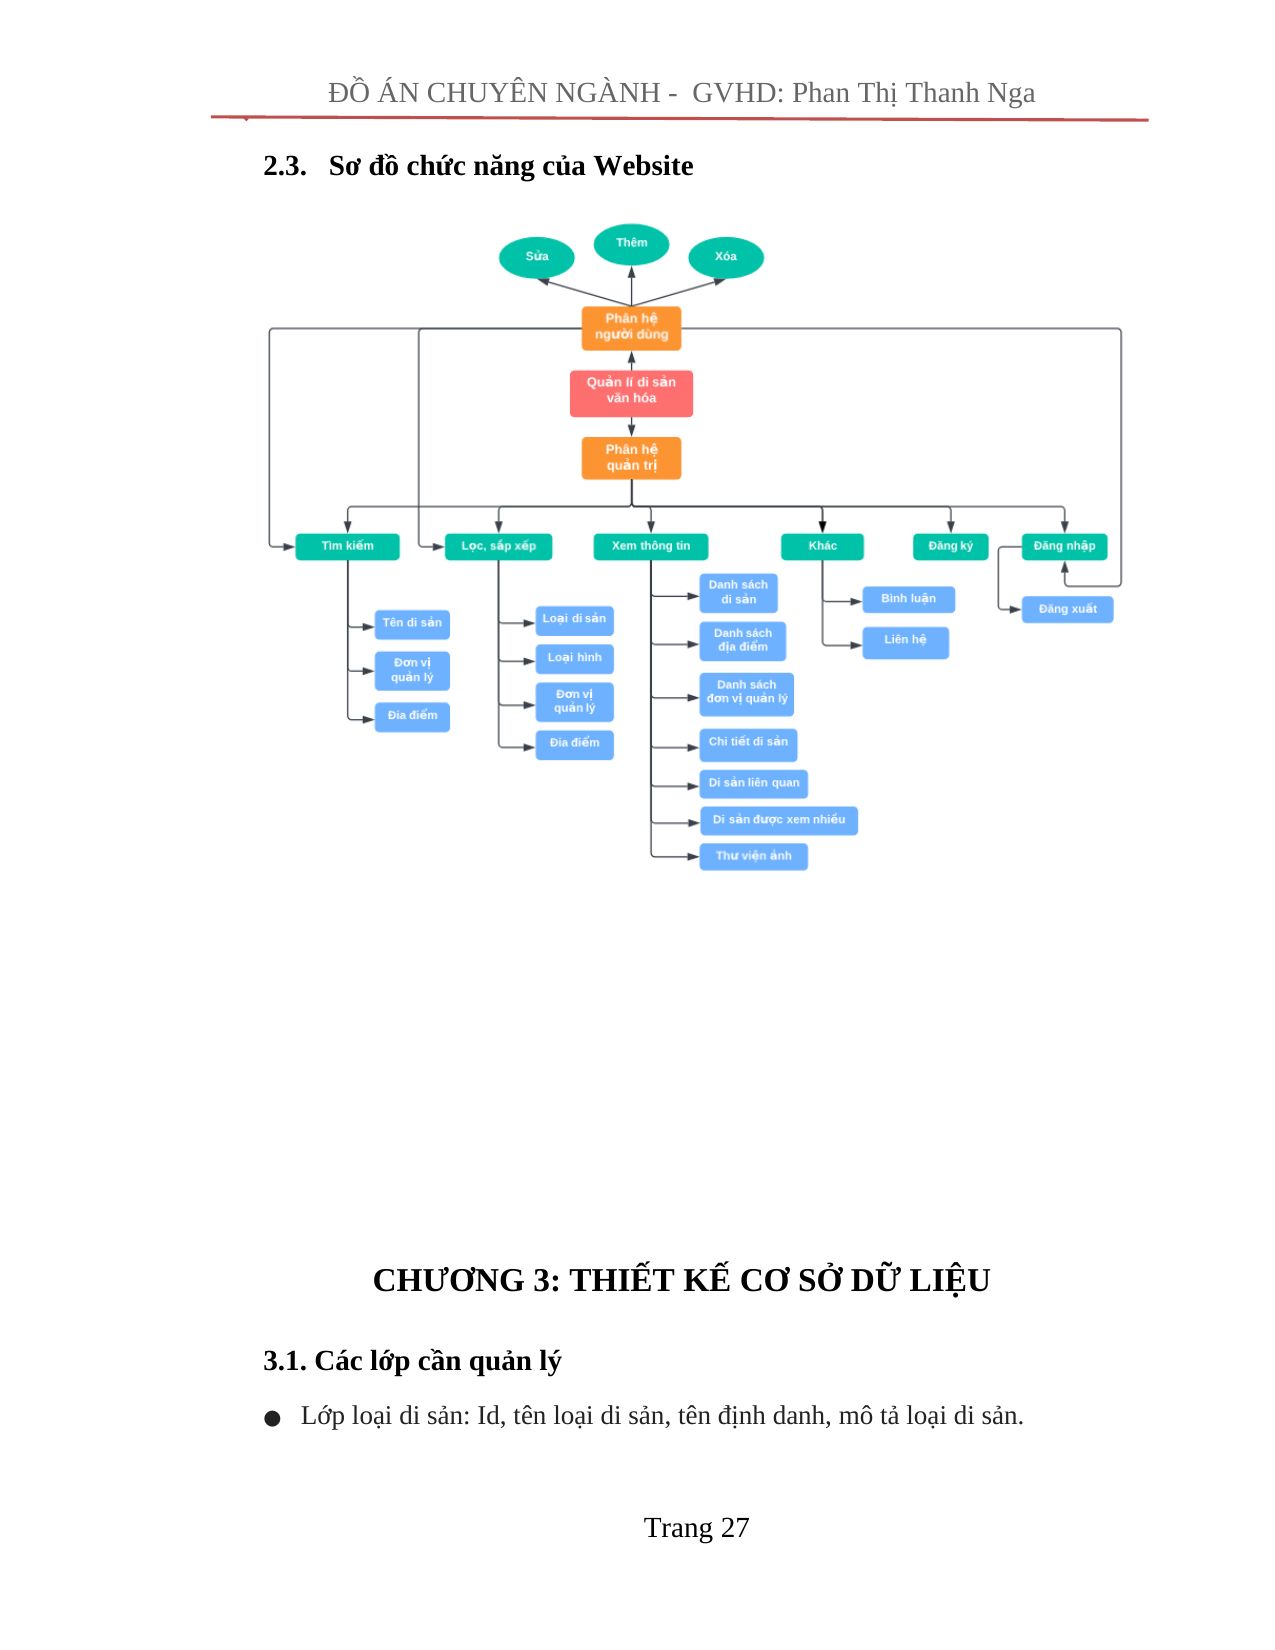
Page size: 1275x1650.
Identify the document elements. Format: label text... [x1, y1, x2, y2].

picture [206, 198, 1157, 896]
list Lớp loại di sản: Id, tên loại di sản, tên định danh, mô tả loại di sản. [263, 1393, 1157, 1436]
subtitle 2.3. Sơ đồ chức năng của Website [263, 148, 1157, 181]
subtitle 3.1. Các lớp cần quản lý [263, 1343, 1157, 1377]
subtitle CHƯƠNG 3: THIẾT KẾ CƠ SỞ DỮ LIỆU [207, 1261, 1157, 1299]
